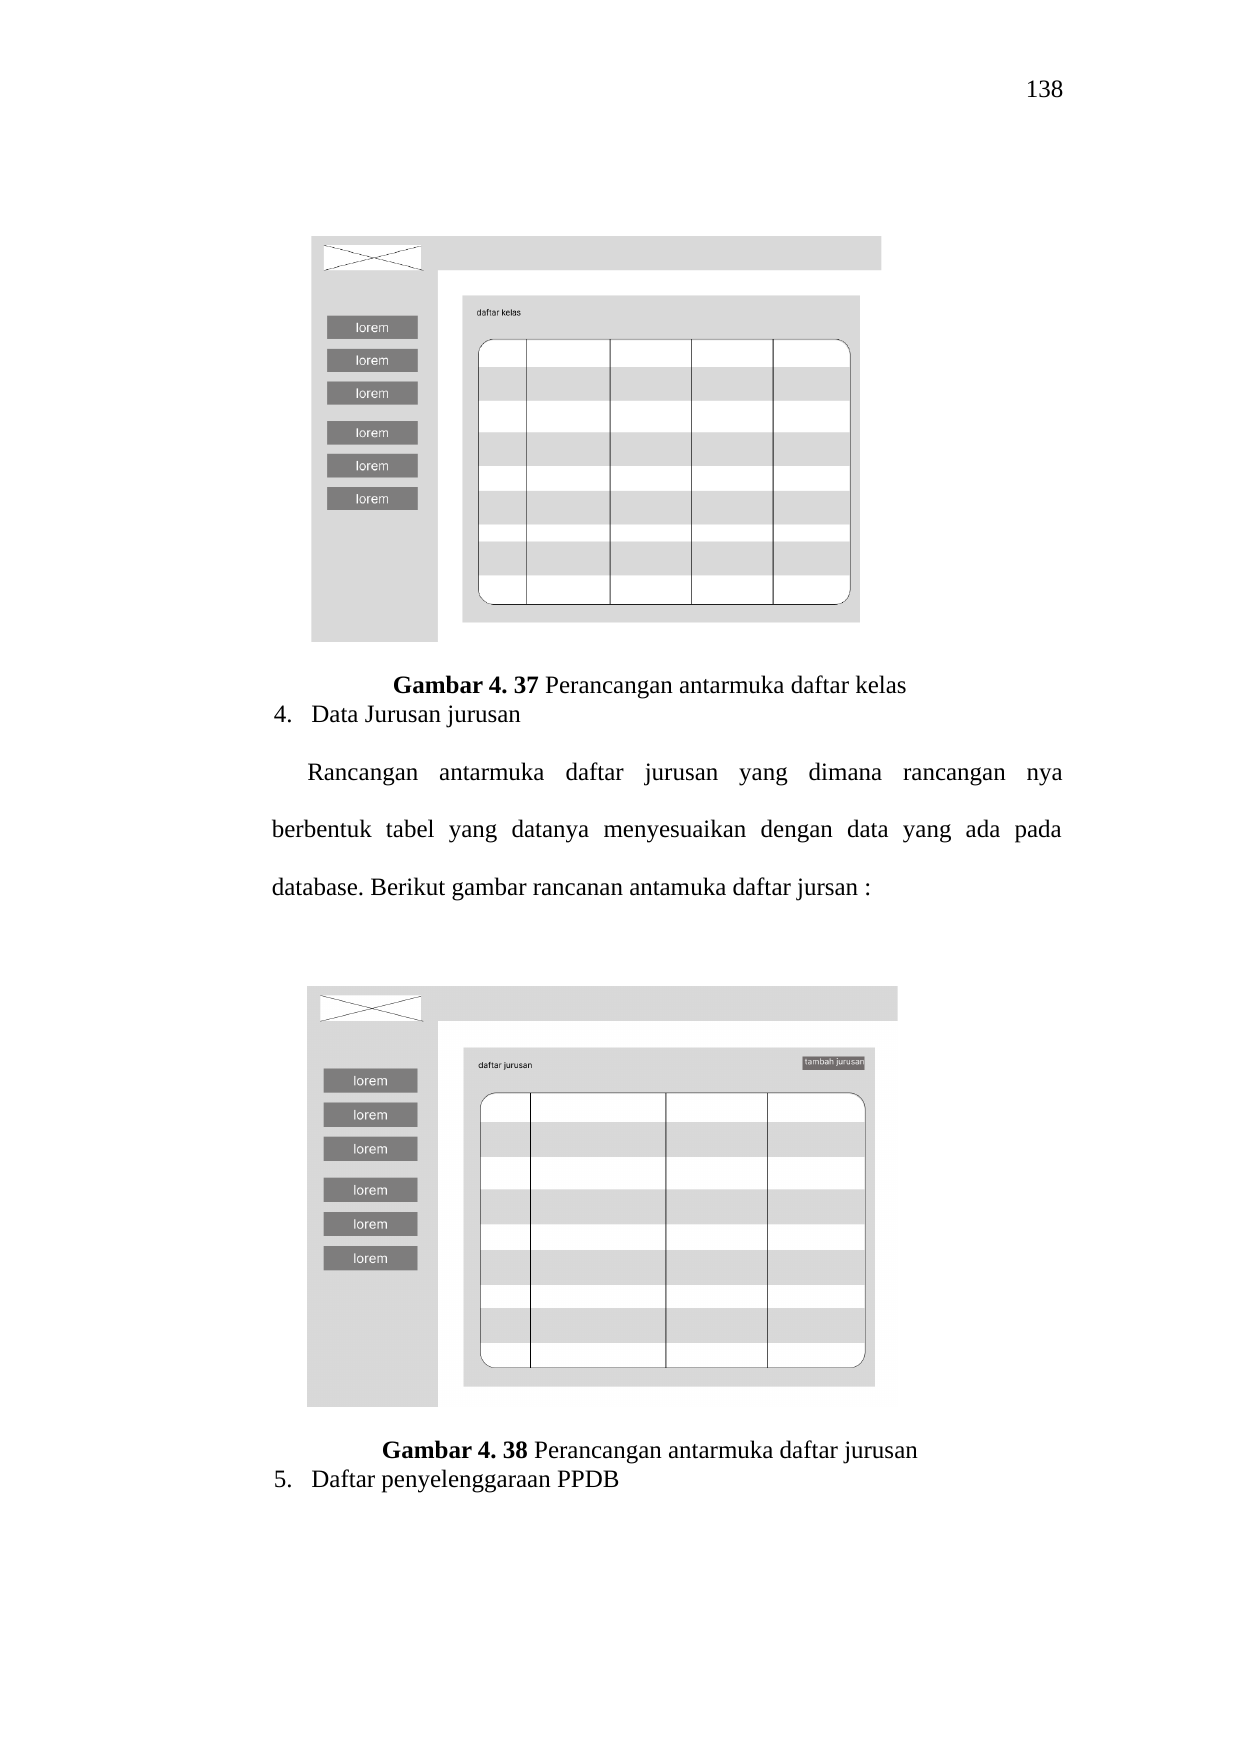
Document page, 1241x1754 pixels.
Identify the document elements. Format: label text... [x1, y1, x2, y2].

text Gambar 4. 37 Perancangan antarmuka daftar kelas [236, 670, 1063, 699]
list Data Jurusan jurusan [274, 699, 1063, 728]
text Rancangan antarmuka daftar jurusan yang dimana rancangan nya berbentuk tabel yang datanya menyesuaikan dengan data yang ada pada database. Berikut gambar rancanan antamuka daftar jursan : [272, 757, 1063, 900]
text Gambar 4. 38 Perancangan antarmuka daftar jurusan [236, 1435, 1063, 1464]
picture [311, 236, 882, 642]
list Daftar penyelenggaraan PPDB [274, 1464, 1063, 1493]
picture [307, 986, 898, 1407]
